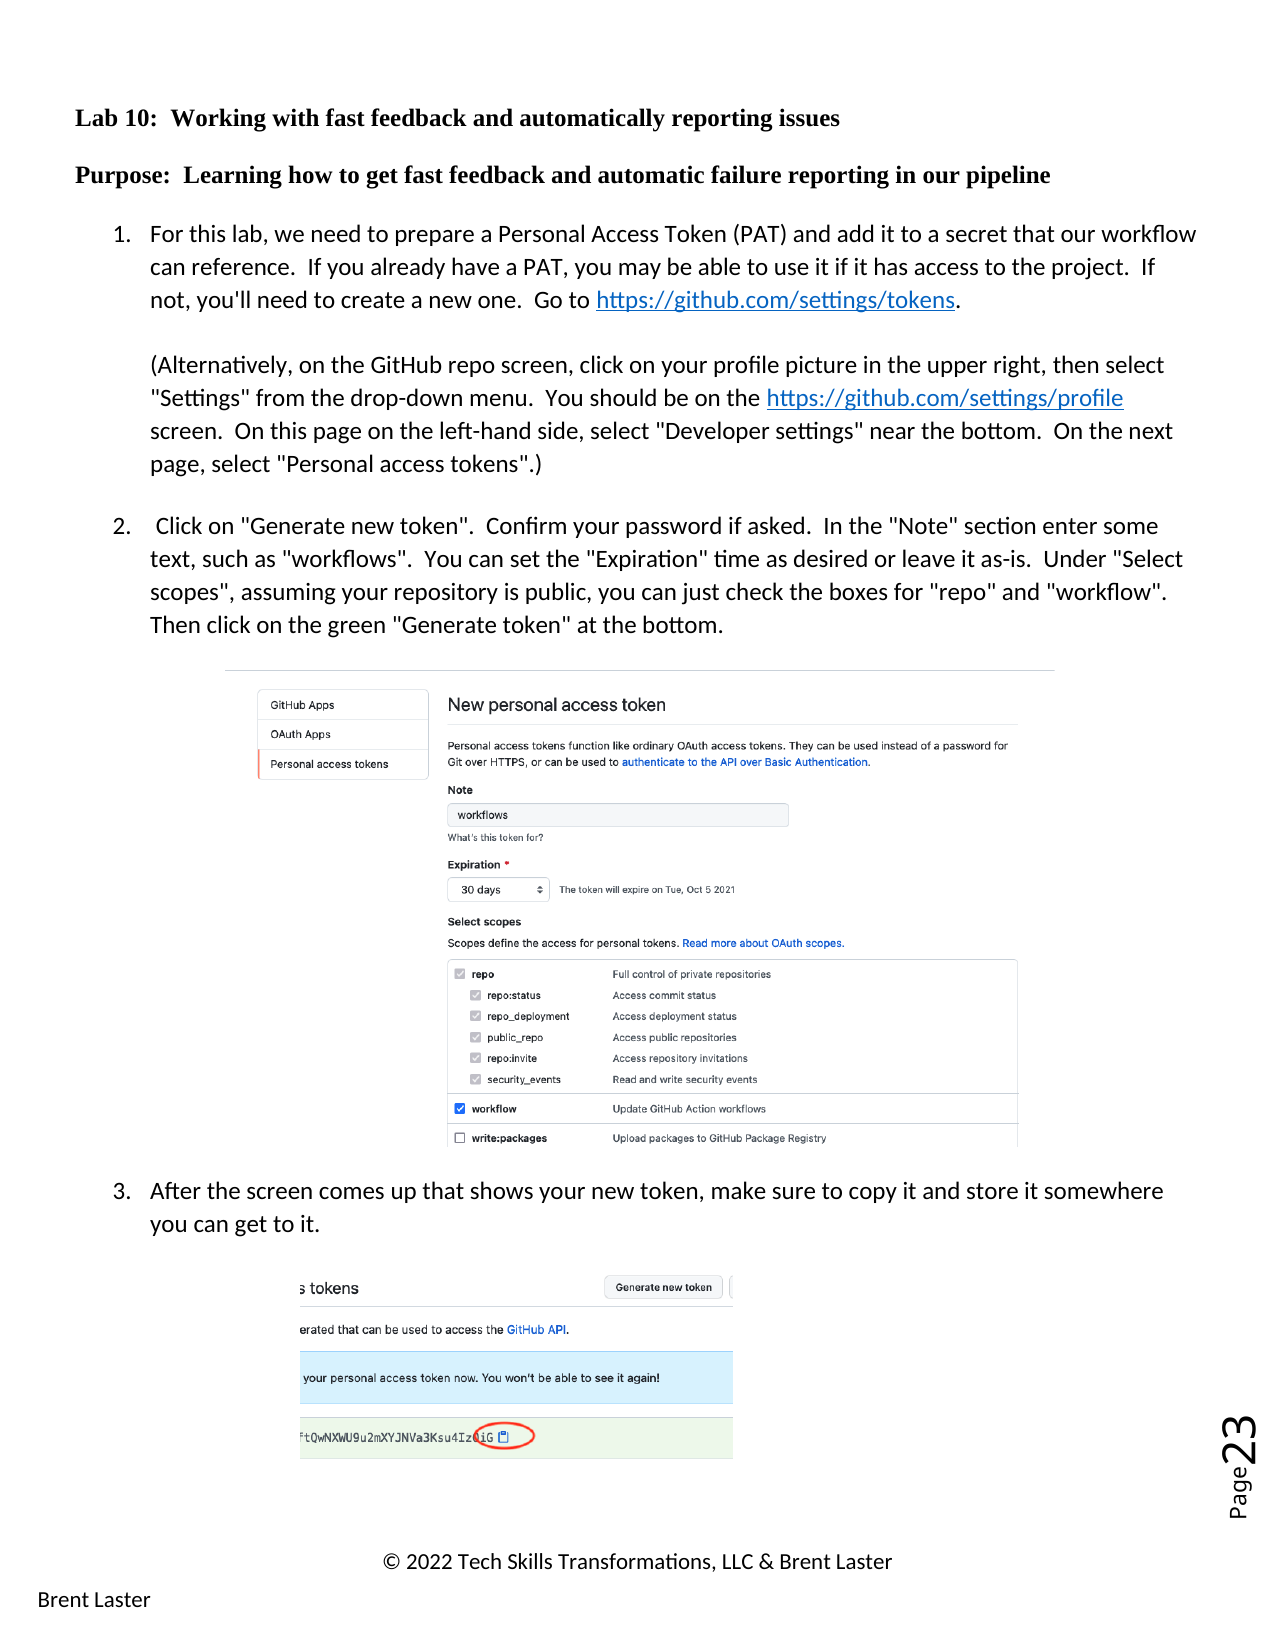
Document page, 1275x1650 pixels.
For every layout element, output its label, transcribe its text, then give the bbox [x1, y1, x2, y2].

text Lab 10: Working with fast feedback and automatically reporting issues [75, 103, 1200, 132]
list After the screen comes up that shows your new token, make sure to copy it and store it somewhere you can get to it. [112, 1175, 1200, 1239]
text Purpose: Learning how to get fast feedback and automatic failure reporting in our pipeline [75, 161, 1200, 189]
list Click on "Generate new token". Confirm your password if asked. In the "Note" section enter some text, such as "workflows". You can set the "Expiration" time as desired or leave it as-is. Under "Select scopes", assuming your repository is public, you can just check the boxes for "repo" and "workflow". Then click on the green "Generate token" at the bottom. [112, 510, 1200, 639]
list (Alternatively, on the GitHub repo screen, click on your profile picture in the upper right, then select "Settings" from the drop-down menu. You should be on the https://github.com/settings/profile screen. On this page on the left-hand side, select "Developer settings" near the bottom. On the next page, select "Personal access tokens".) [150, 350, 1200, 479]
picture [300, 1270, 733, 1459]
list For this lab, we need to prepare a Personal Access Token (PAT) and add it to a secret that our workflow can reference. If you already have a PAT, you may be able to use it if it has access to the project. If not, you'll need to create a new one. Go to https://github.com/settings/tokens. [112, 218, 1200, 314]
picture [225, 670, 1055, 1147]
